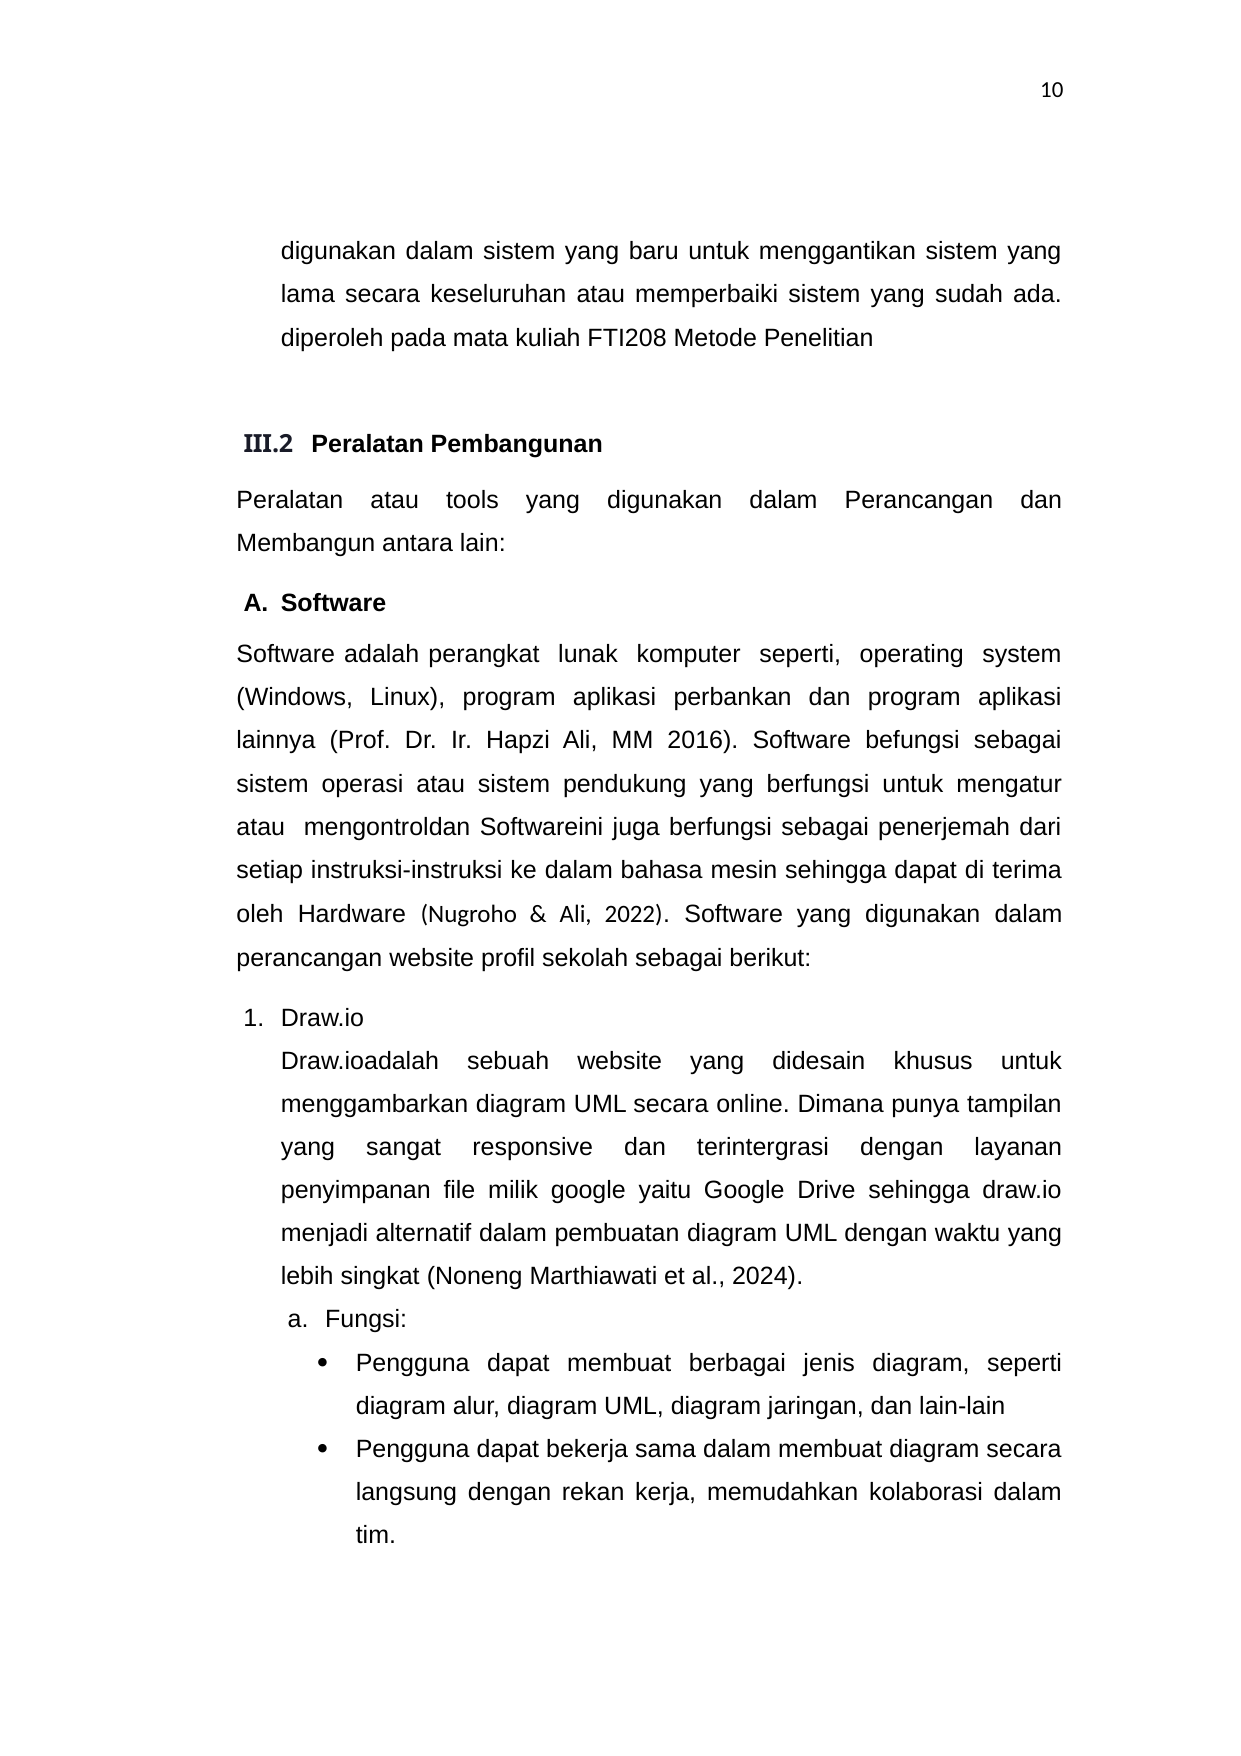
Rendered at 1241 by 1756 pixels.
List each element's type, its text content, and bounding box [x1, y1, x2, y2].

text Peralatan atau tools yang digunakan dalam Perancangan dan Membangun antara lain: [236, 485, 1063, 557]
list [281, 236, 1063, 351]
list Fungsi: [287, 1304, 1063, 1333]
subtitle Software [243, 588, 1063, 616]
list Draw.io [243, 1003, 1063, 1031]
list Pengguna dapat membuat berbagai jenis diagram, seperti diagram alur, diagram UML, diagram jaringan, dan lain-lain [318, 1348, 1063, 1419]
text Software adalah perangkat lunak komputer seperti, operating system (Windows, Linux), program aplikasi perbankan dan program aplikasi lainnya (Prof. Dr. Ir. Hapzi Ali, MM 2016). Software befungsi sebagai sistem operasi atau sistem pendukung yang berfungsi untuk mengatur atau mengontroldan Softwareini juga berfungsi sebagai penerjemah dari setiap instruksi-instruksi ke dalam bahasa mesin sehingga dapat di terima oleh Hardware . Software yang digunakan dalam perancangan website profil sekolah sebagai berikut: [236, 639, 1063, 972]
list Pengguna dapat bekerja sama dalam membuat diagram secara langsung dengan rekan kerja, memudahkan kolaborasi dalam tim. [318, 1434, 1063, 1549]
list Draw.ioadalah sebuah website yang didesain khusus untuk menggambarkan diagram UML secara online. Dimana punya tampilan yang sangat responsive dan terintergrasi dengan layanan penyimpanan file milik google yaitu Google Drive sehingga draw.io menjadi alternatif dalam pembuatan diagram UML dengan waktu yang lebih singkat . [281, 1046, 1063, 1290]
subtitle Peralatan Pembangunan [243, 425, 1063, 459]
